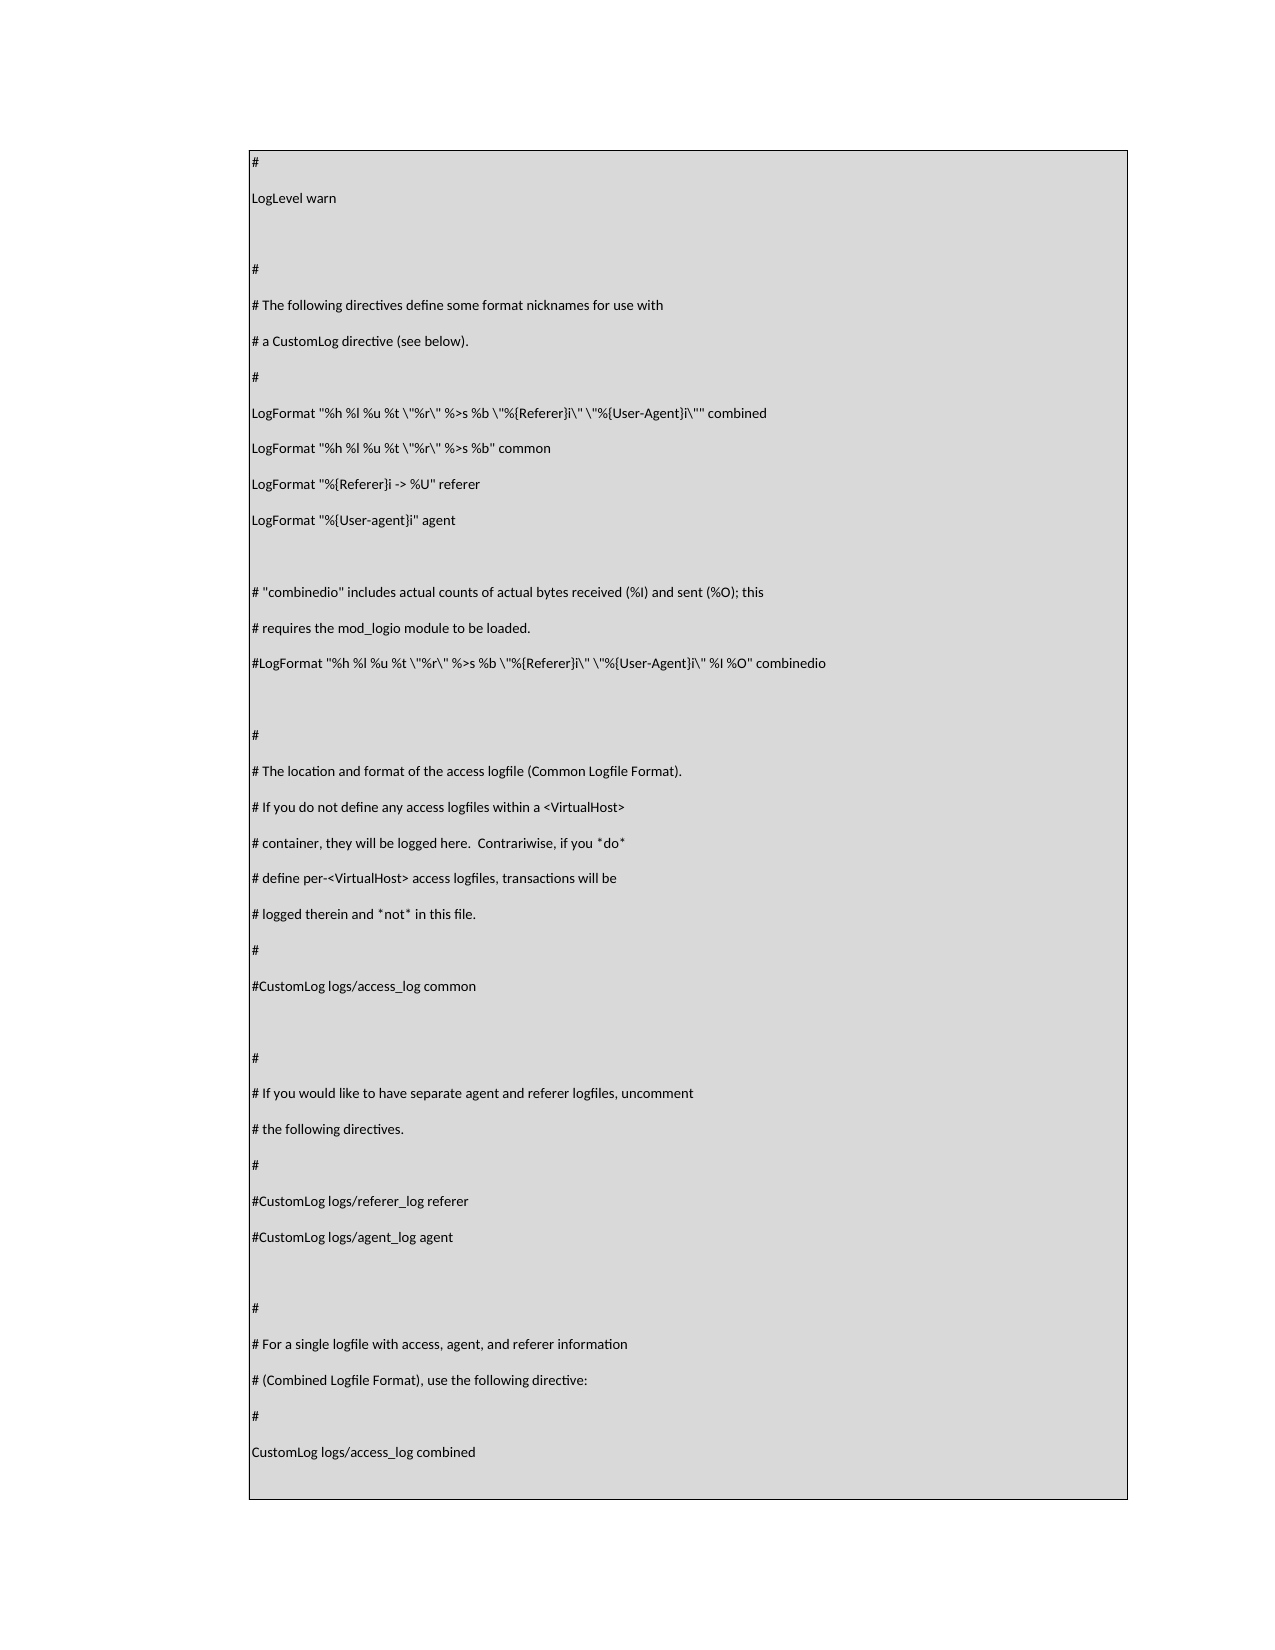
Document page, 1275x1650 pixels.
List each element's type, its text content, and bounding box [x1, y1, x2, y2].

text # If you do not define any access logfiles within a <VirtualHost> [250, 795, 1127, 816]
text # [250, 938, 1127, 959]
text # [250, 723, 1127, 744]
text # a CustomLog directive (see below). [250, 329, 1127, 350]
text # [250, 365, 1127, 386]
text # [250, 1153, 1127, 1174]
text # [250, 257, 1127, 278]
text # "combinedio" includes actual counts of actual bytes received (%I) and sent (%O); this [250, 580, 1127, 601]
text # define per-<VirtualHost> access logfiles, transactions will be [250, 867, 1127, 888]
text #CustomLog logs/access_log common [250, 974, 1127, 995]
text #CustomLog logs/referer_log referer [250, 1189, 1127, 1210]
text # If you would like to have separate agent and referer logfiles, uncomment [250, 1082, 1127, 1103]
text # For a single logfile with access, agent, and referer information [250, 1332, 1127, 1353]
text # The location and format of the access logfile (Common Logfile Format). [250, 759, 1127, 780]
text CustomLog logs/access_log combined [250, 1440, 1127, 1461]
text # [250, 1297, 1127, 1318]
text # [250, 1046, 1127, 1067]
text # The following directives define some format nicknames for use with [250, 293, 1127, 314]
text # [250, 151, 1127, 171]
text LogFormat "%{User-agent}i" agent [250, 508, 1127, 529]
text LogFormat "%{Referer}i -> %U" referer [250, 472, 1127, 493]
text # the following directives. [250, 1117, 1127, 1138]
text #CustomLog logs/agent_log agent [250, 1225, 1127, 1246]
text LogFormat "%h %l %u %t \"%r\" %>s %b" common [250, 437, 1127, 458]
text # (Combined Logfile Format), use the following directive: [250, 1368, 1127, 1389]
text # container, they will be logged here. Contrariwise, if you *do* [250, 831, 1127, 852]
text # [250, 1404, 1127, 1425]
text LogFormat "%h %l %u %t \"%r\" %>s %b \"%{Referer}i\" \"%{User-Agent}i\"" combined [250, 401, 1127, 422]
text LogLevel warn [250, 186, 1127, 207]
text # logged therein and *not* in this file. [250, 902, 1127, 923]
text #LogFormat "%h %l %u %t \"%r\" %>s %b \"%{Referer}i\" \"%{User-Agent}i\" %I %O" combinedio [250, 652, 1127, 673]
text # requires the mod_logio module to be loaded. [250, 616, 1127, 637]
